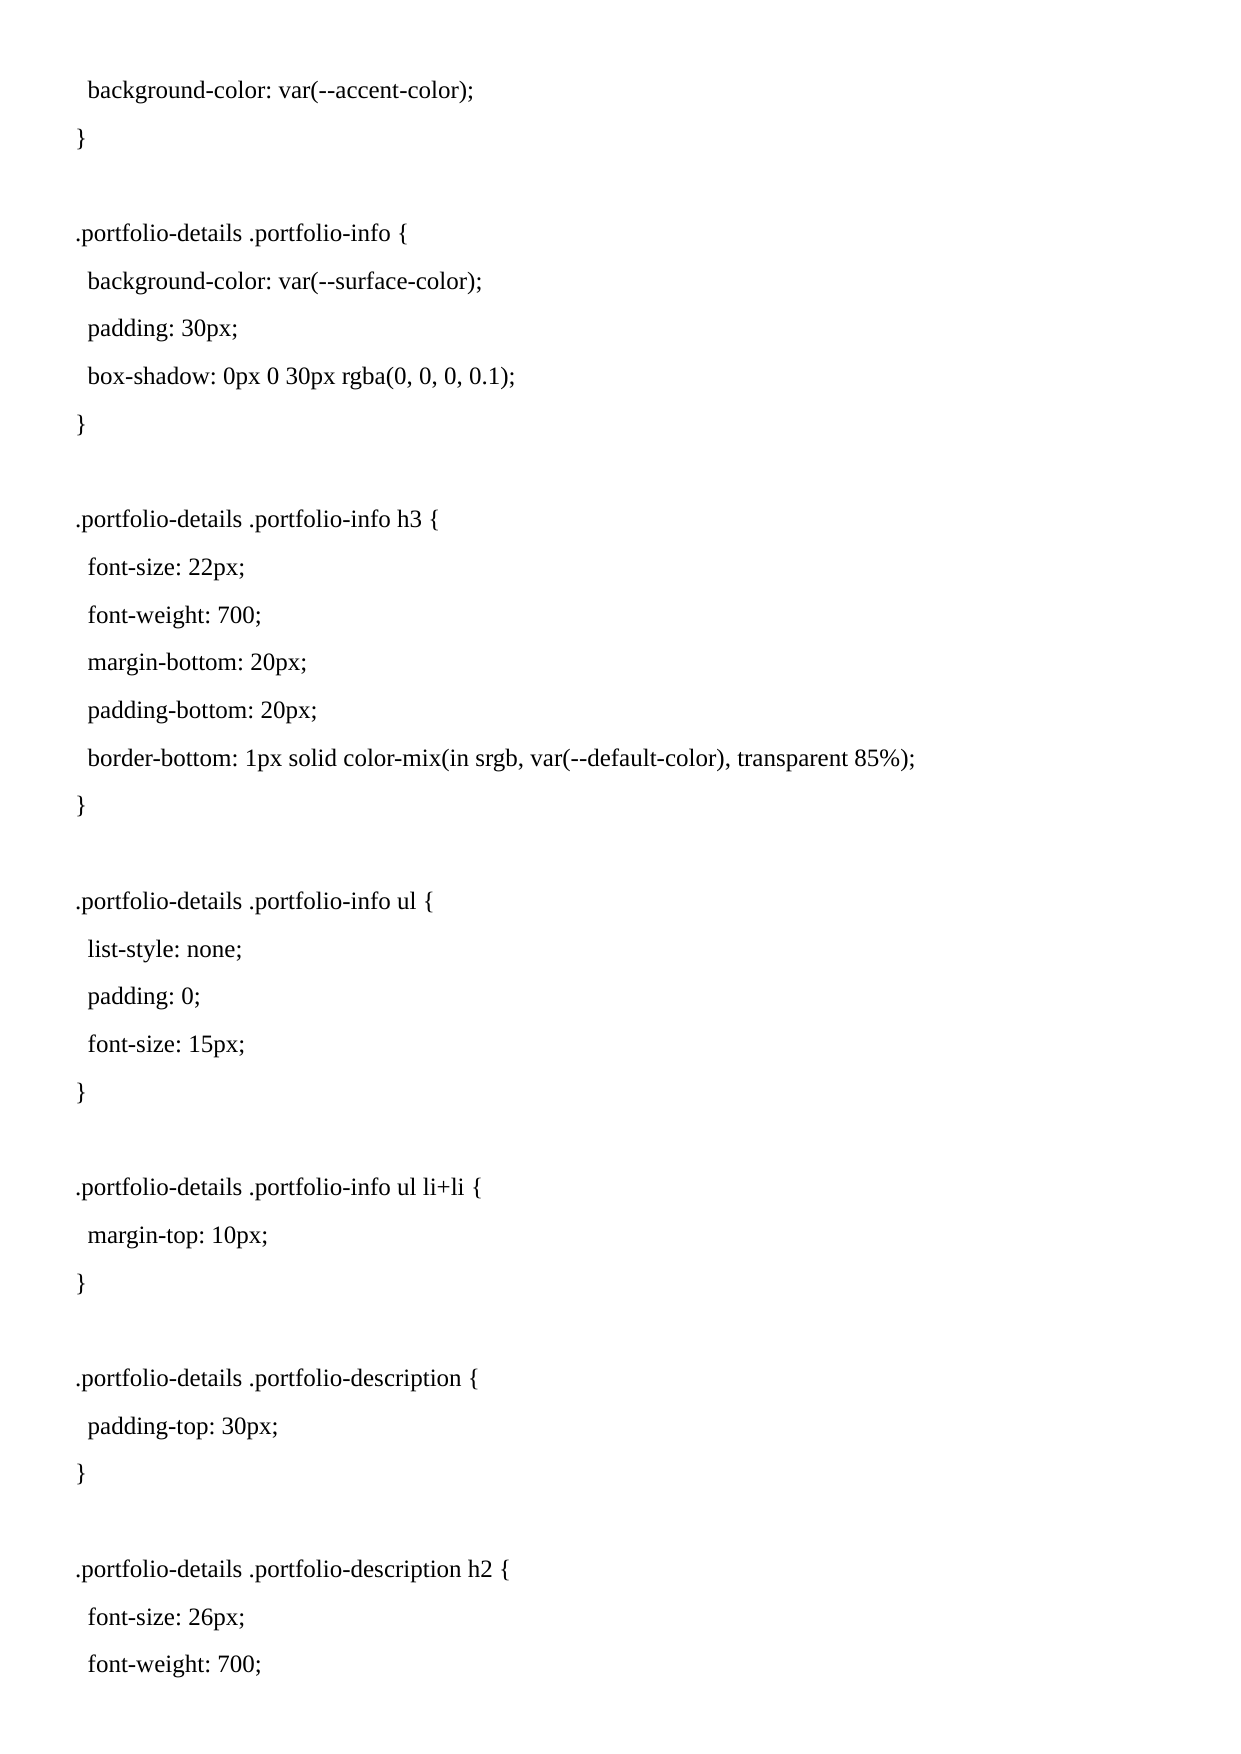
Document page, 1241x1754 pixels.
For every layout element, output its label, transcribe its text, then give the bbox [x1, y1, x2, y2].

text .portfolio-details .portfolio-info ul li+li { [75, 1172, 1165, 1201]
text } [75, 409, 1165, 438]
text background-color: var(--surface-color); [75, 266, 1165, 294]
text } [75, 1458, 1165, 1487]
text font-size: 15px; [75, 1029, 1165, 1058]
text } [75, 1077, 1165, 1106]
text margin-bottom: 20px; [75, 647, 1165, 676]
text } [75, 791, 1165, 819]
text font-weight: 700; [75, 600, 1165, 628]
text .portfolio-details .portfolio-info ul { [75, 886, 1165, 915]
text .portfolio-details .portfolio-description h2 { [75, 1554, 1165, 1583]
text } [75, 123, 1165, 151]
text font-size: 26px; [75, 1602, 1165, 1630]
text padding: 30px; [75, 313, 1165, 342]
text font-size: 22px; [75, 552, 1165, 581]
text margin-top: 10px; [75, 1220, 1165, 1249]
text list-style: none; [75, 934, 1165, 962]
text background-color: var(--accent-color); [75, 75, 1165, 104]
text padding-bottom: 20px; [75, 695, 1165, 724]
text font-weight: 700; [75, 1649, 1165, 1678]
text padding-top: 30px; [75, 1411, 1165, 1439]
text border-bottom: 1px solid color-mix(in srgb, var(--default-color), transparent 85%); [75, 743, 1165, 772]
text .portfolio-details .portfolio-info { [75, 218, 1165, 247]
text .portfolio-details .portfolio-info h3 { [75, 504, 1165, 533]
text padding: 0; [75, 981, 1165, 1010]
text box-shadow: 0px 0 30px rgba(0, 0, 0, 0.1); [75, 361, 1165, 390]
text .portfolio-details .portfolio-description { [75, 1363, 1165, 1392]
text } [75, 1268, 1165, 1296]
